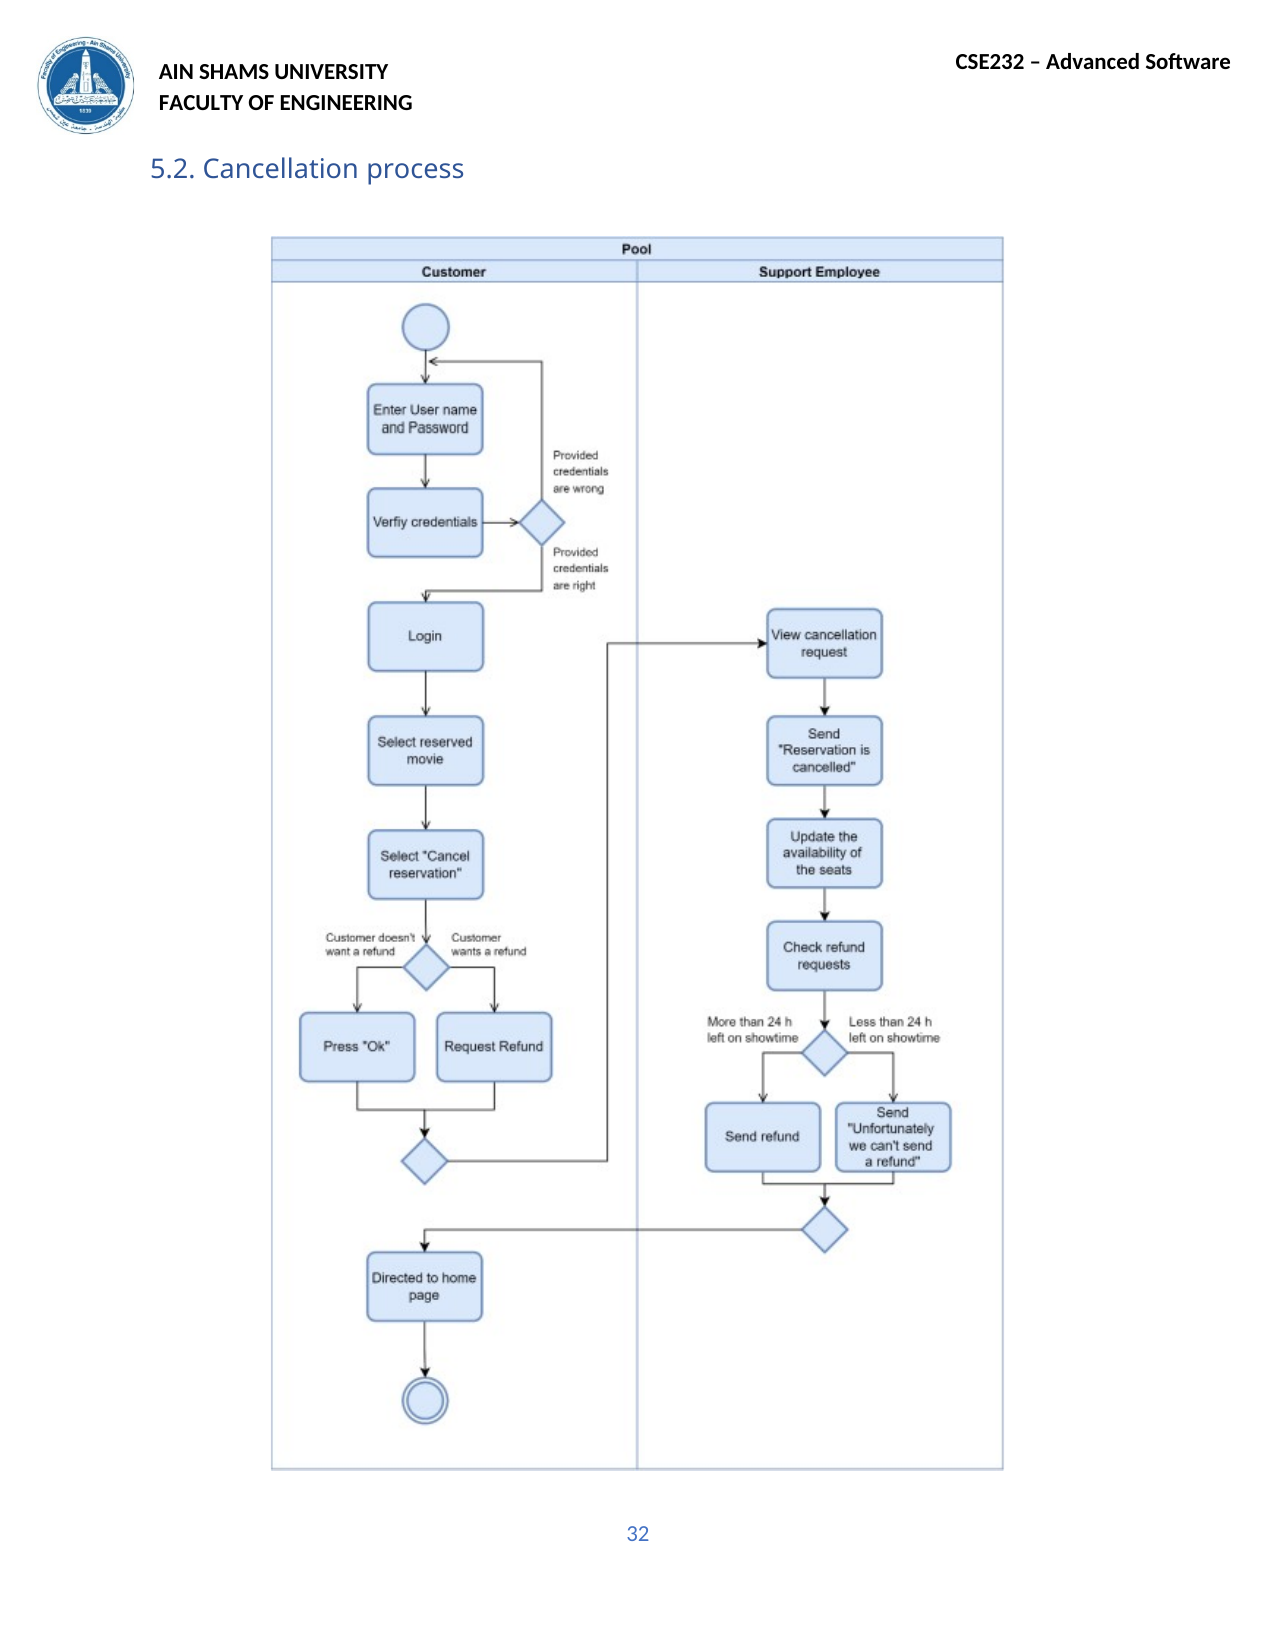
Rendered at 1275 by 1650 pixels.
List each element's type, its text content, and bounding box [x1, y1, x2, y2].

picture [36, 36, 135, 135]
subtitle 5.2. Cancellation process [150, 150, 1125, 187]
picture [270, 236, 1005, 1471]
